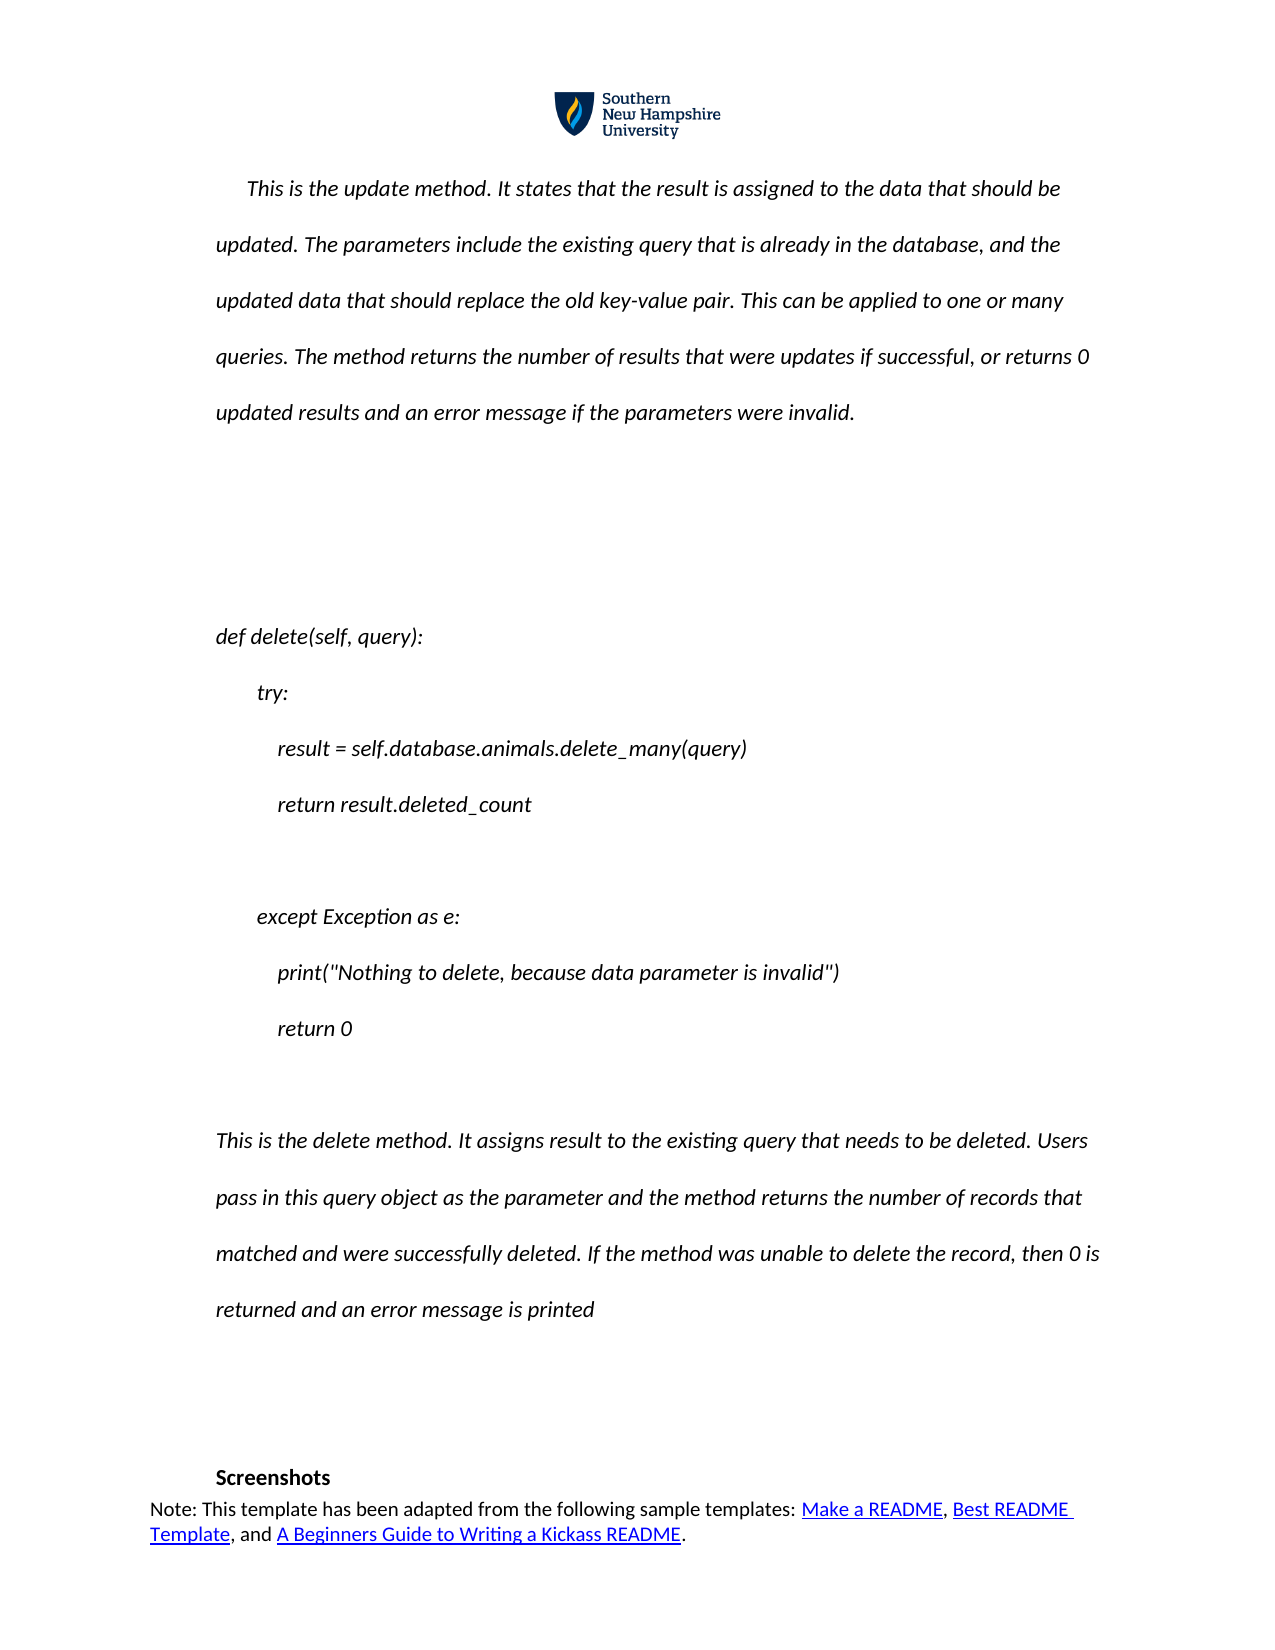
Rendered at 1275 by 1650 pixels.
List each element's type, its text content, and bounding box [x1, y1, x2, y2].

text def delete(self, query): [216, 622, 1125, 650]
text except Exception as e: [216, 902, 1125, 931]
text print("Nothing to delete, because data parameter is invalid") [216, 958, 1125, 987]
text try: [216, 678, 1125, 706]
subtitle Screenshots [150, 1463, 1125, 1491]
picture [546, 75, 729, 154]
text result = self.database.animals.delete_many(query) [216, 734, 1125, 762]
text return 0 [216, 1014, 1125, 1043]
text This is the delete method. It assigns result to the existing query that needs to be deleted. Users pass in this query object as the parameter and the method returns the number of records that matched and were successfully deleted. If the method was unable to delete the record, then 0 is returned and an error message is printed [216, 1127, 1125, 1323]
text This is the update method. It states that the result is assigned to the data that should be updated. The parameters include the existing query that is already in the database, and the updated data that should replace the old key-value pair. This can be applied to one or many queries. The method returns the number of results that were updates if successful, or returns 0 updated results and an error message if the parameters were invalid. [216, 174, 1125, 426]
text return result.deleted_count [216, 790, 1125, 818]
